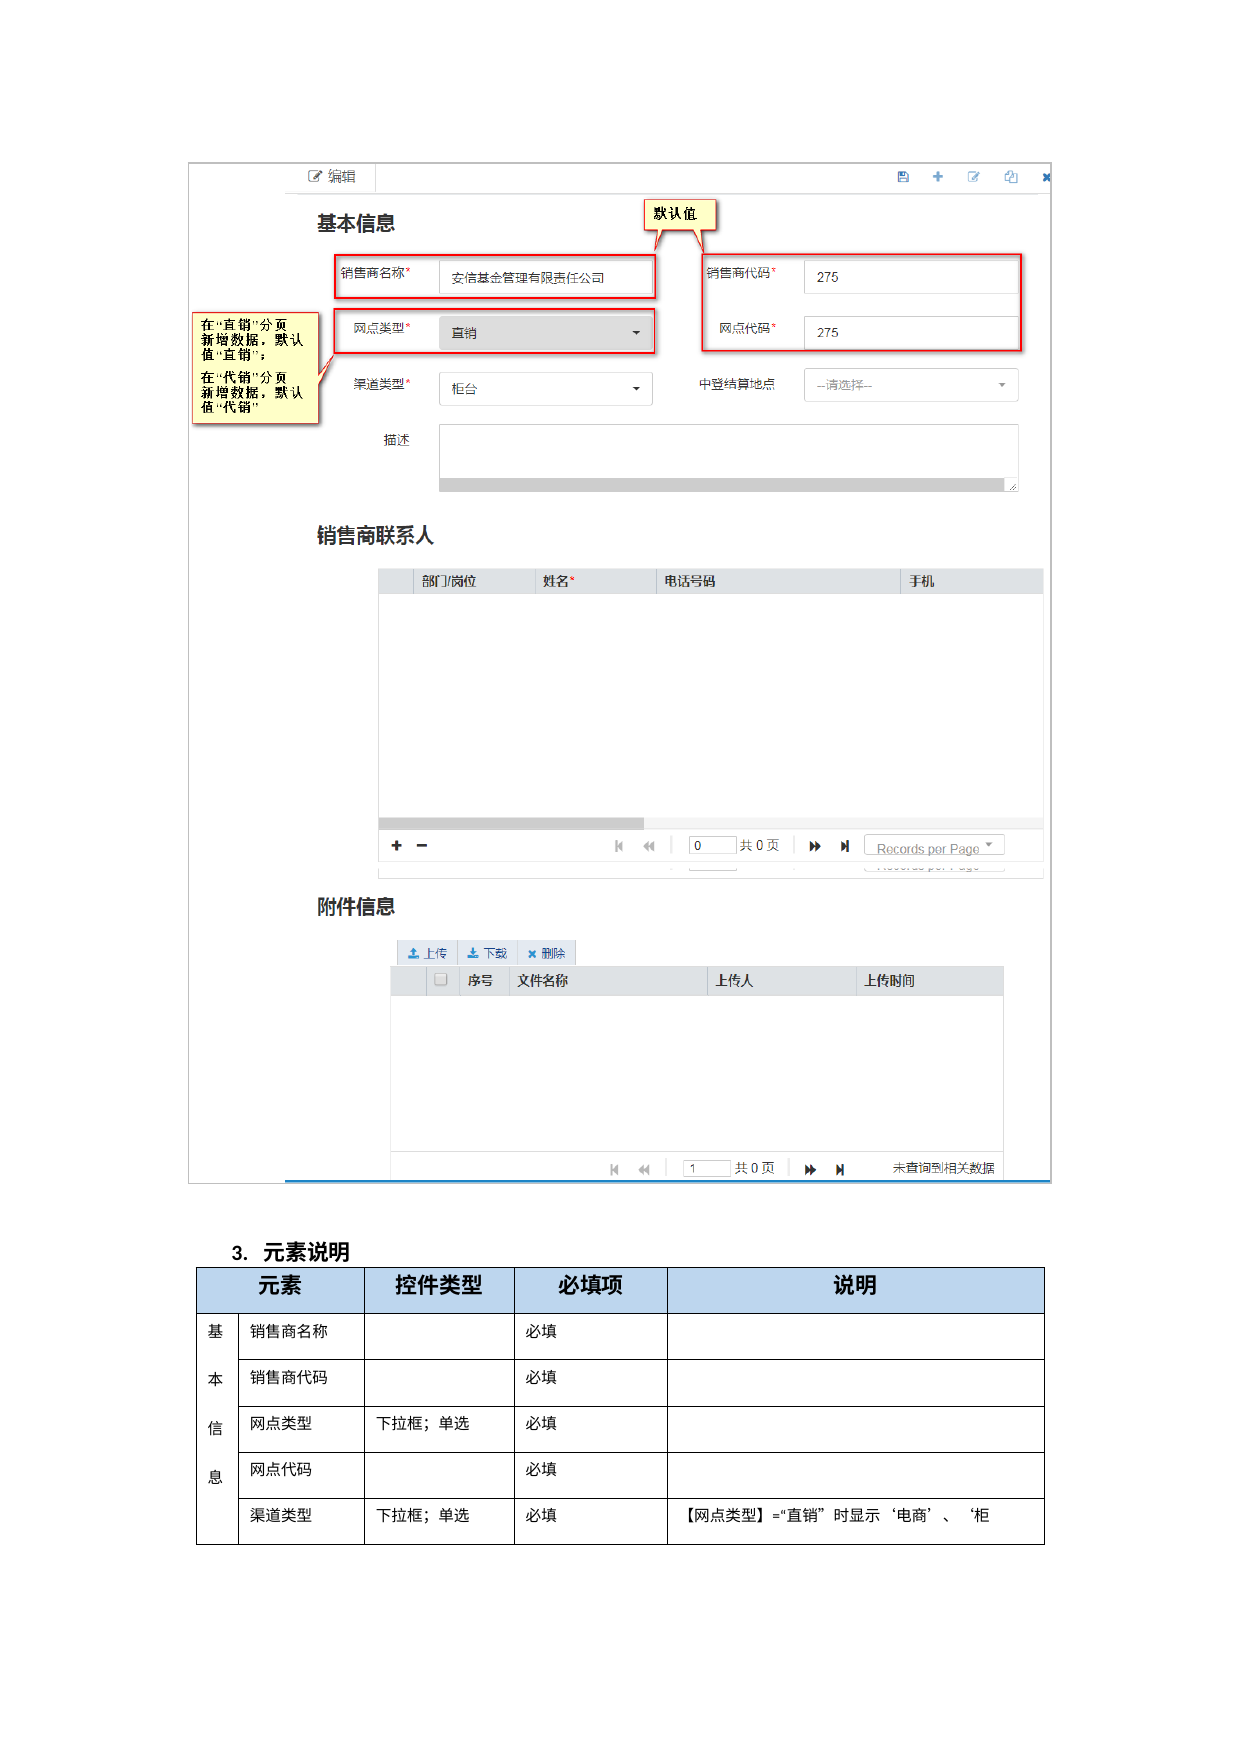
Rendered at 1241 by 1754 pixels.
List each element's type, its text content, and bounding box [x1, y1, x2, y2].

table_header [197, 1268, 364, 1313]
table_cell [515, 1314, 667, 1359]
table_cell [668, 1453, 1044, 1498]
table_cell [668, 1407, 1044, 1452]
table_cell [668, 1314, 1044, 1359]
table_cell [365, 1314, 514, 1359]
picture [189, 164, 1050, 1183]
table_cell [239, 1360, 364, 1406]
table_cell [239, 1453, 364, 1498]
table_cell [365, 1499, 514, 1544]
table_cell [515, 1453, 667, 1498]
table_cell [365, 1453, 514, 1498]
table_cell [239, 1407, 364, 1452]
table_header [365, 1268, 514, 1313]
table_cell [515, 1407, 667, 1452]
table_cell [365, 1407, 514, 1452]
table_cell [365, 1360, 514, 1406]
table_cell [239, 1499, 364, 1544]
text 3. 元素说明 [187, 1234, 1053, 1267]
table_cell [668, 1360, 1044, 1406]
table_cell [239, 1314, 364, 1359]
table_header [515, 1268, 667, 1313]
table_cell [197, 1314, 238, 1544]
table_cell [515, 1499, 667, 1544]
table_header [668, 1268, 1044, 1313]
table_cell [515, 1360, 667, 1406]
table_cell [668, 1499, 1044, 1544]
